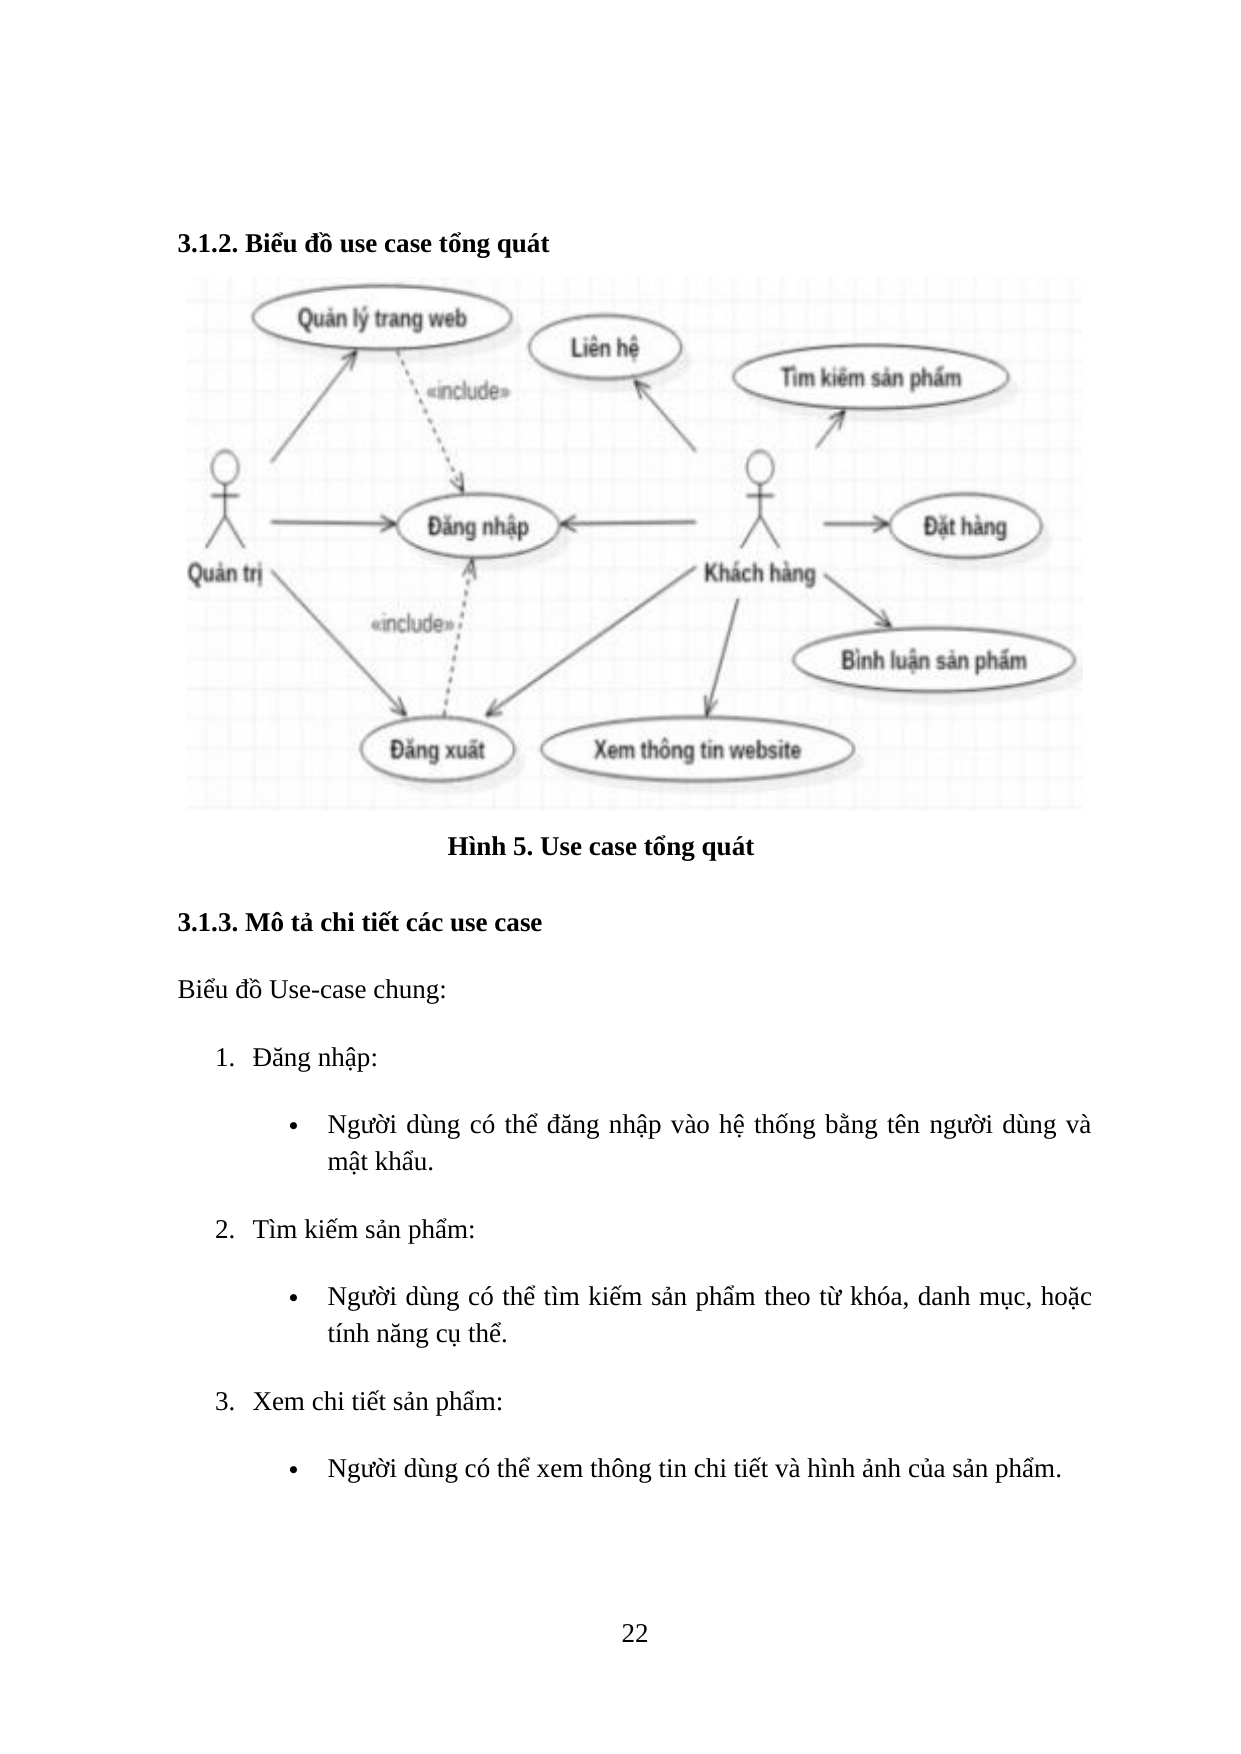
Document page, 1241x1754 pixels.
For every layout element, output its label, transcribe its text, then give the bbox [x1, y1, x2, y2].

list Tìm kiếm sản phẩm: [215, 1213, 1092, 1244]
subtitle 3.1.2. Biểu đồ use case tổng quát [177, 227, 1092, 259]
subtitle 3.1.3. Mô tả chi tiết các use case [177, 906, 1092, 937]
text Biểu đồ Use-case chung: [177, 974, 1092, 1005]
picture [186, 277, 1083, 811]
list Người dùng có thể tìm kiếm sản phẩm theo từ khóa, danh mục, hoặc tính năng cụ thể. [290, 1280, 1092, 1348]
list Đăng nhập: [215, 1041, 1092, 1072]
list Người dùng có thể xem thông tin chi tiết và hình ảnh của sản phẩm. [290, 1452, 1092, 1483]
list Người dùng có thể đăng nhập vào hệ thống bằng tên người dùng và mật khẩu. [290, 1108, 1092, 1177]
text Hình 5. Use case tổng quát [177, 830, 1092, 861]
list Xem chi tiết sản phẩm: [215, 1385, 1092, 1416]
